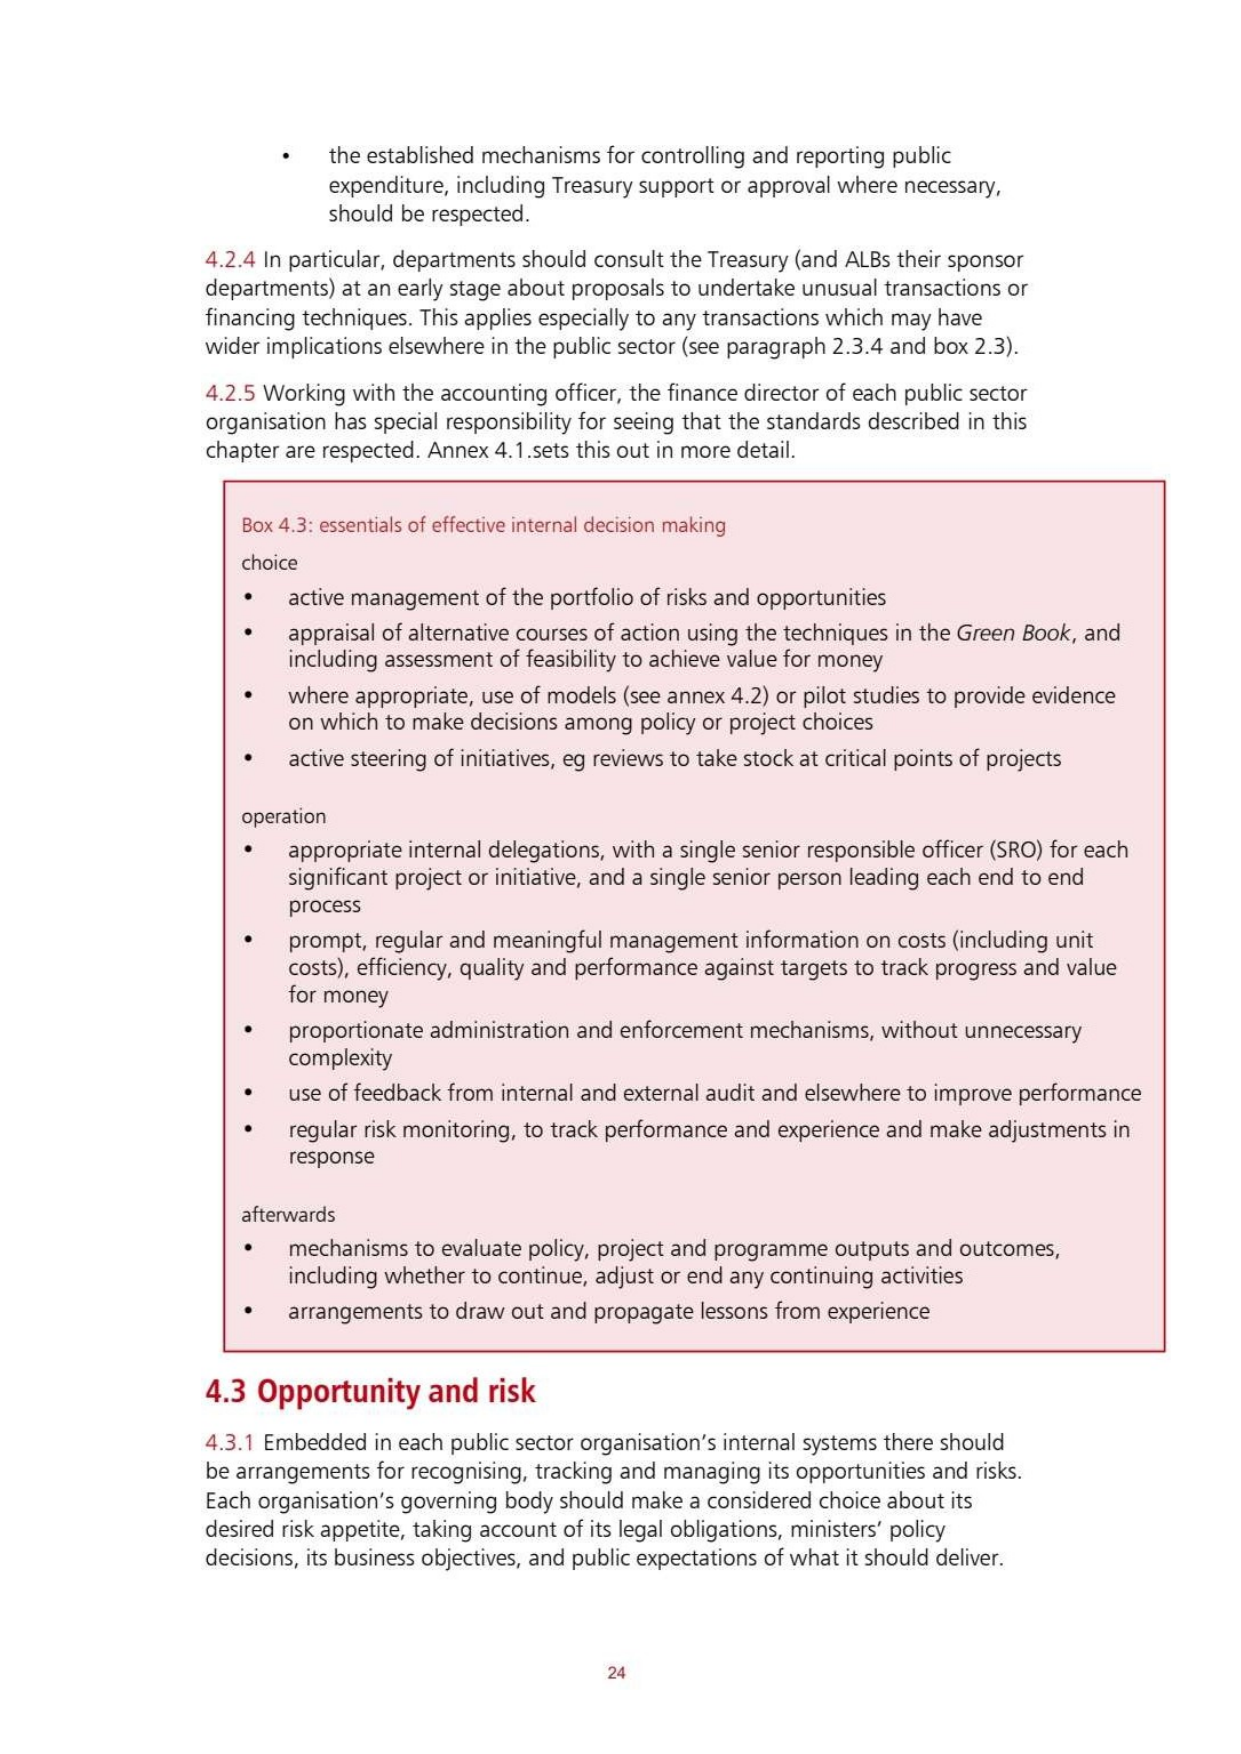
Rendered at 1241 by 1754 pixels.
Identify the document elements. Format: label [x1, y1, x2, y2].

picture [200, 145, 1172, 1690]
